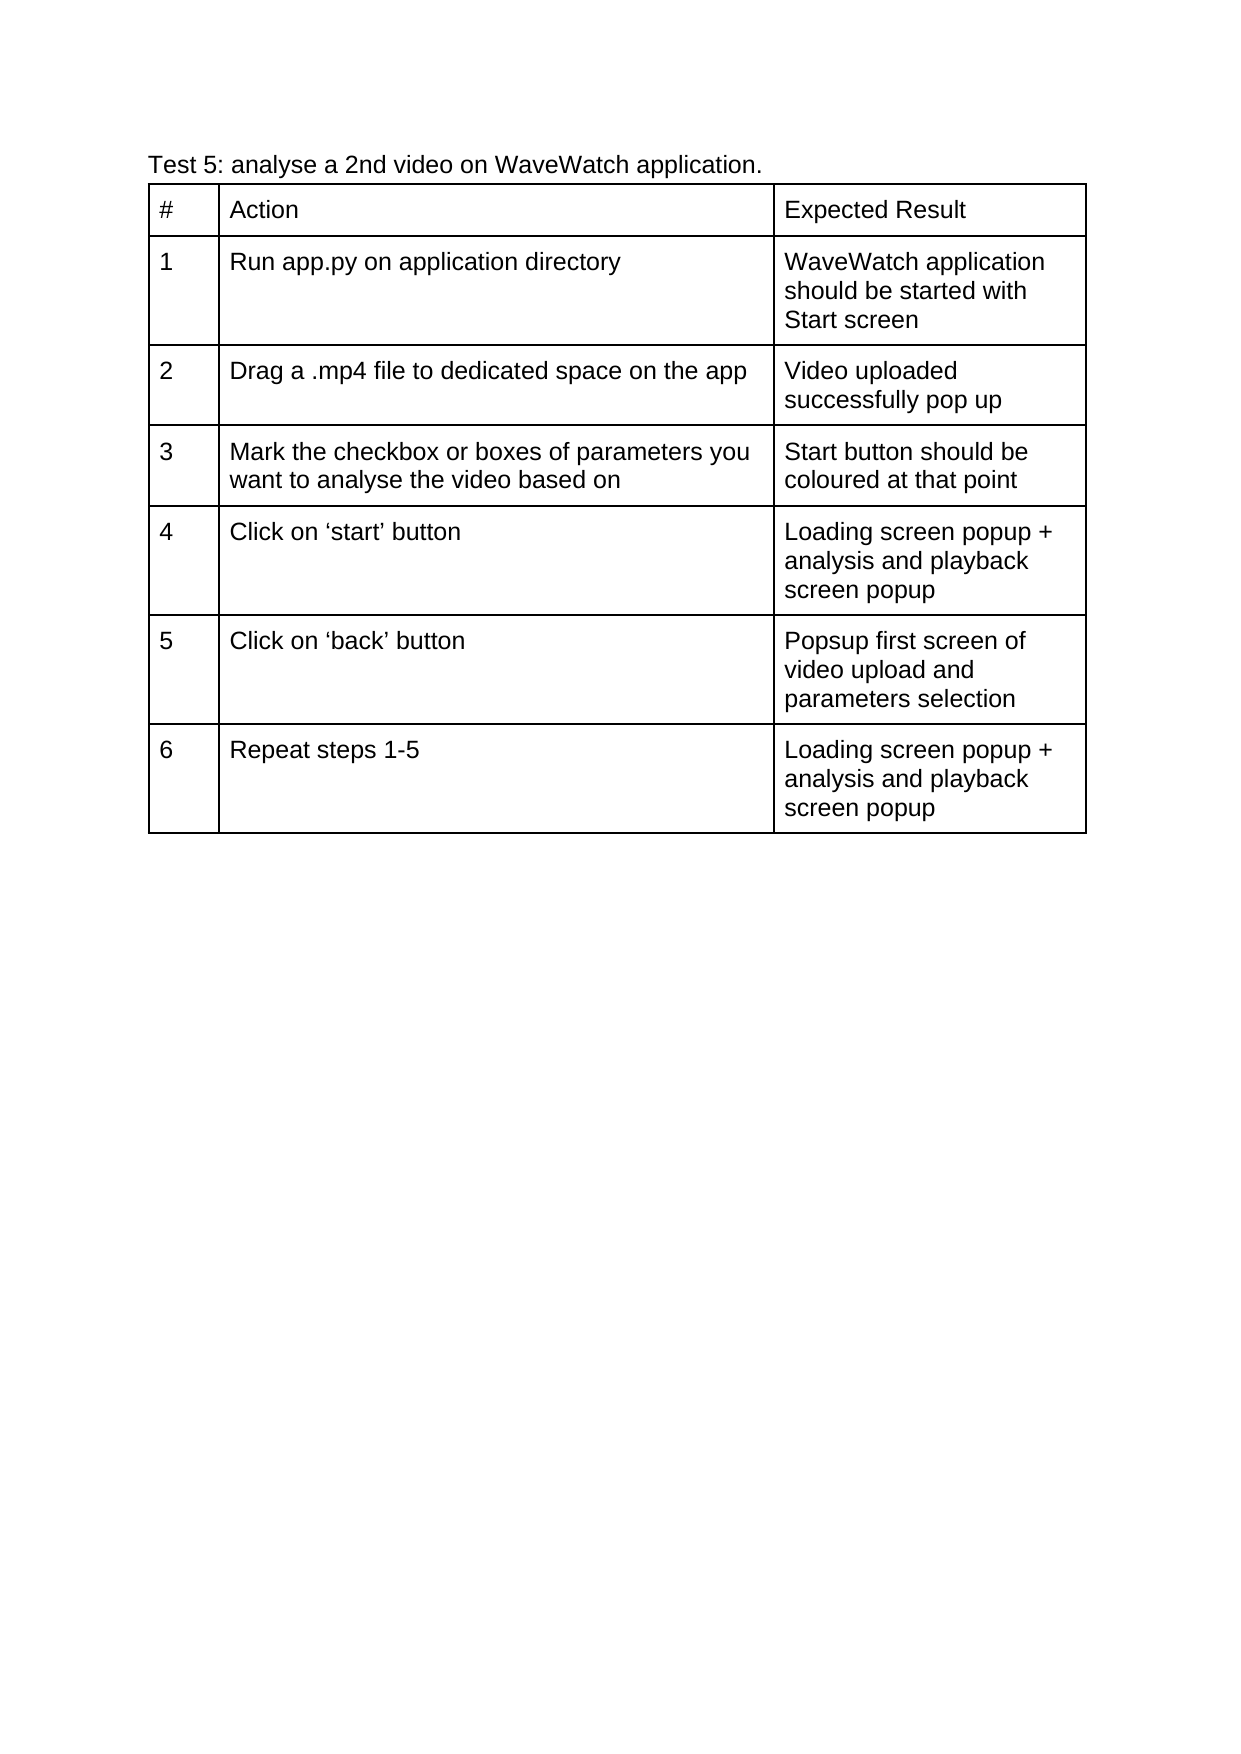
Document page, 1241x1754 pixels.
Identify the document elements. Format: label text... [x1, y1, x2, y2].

table_cell 1 [150, 237, 218, 344]
table_cell Drag a .mp4 file to dedicated space on the app [220, 346, 773, 424]
table_cell Loading screen popup + analysis and playback screen popup [775, 725, 1085, 832]
table_header # [150, 185, 218, 235]
table_cell 4 [150, 507, 218, 614]
table_cell Mark the checkbox or boxes of parameters you want to analyse the video based on [220, 426, 773, 505]
table_cell Click on ‘start’ button [220, 507, 773, 614]
table_header Expected Result [775, 185, 1085, 235]
table_cell 5 [150, 616, 218, 723]
table_cell Video uploaded successfully pop up [775, 346, 1085, 424]
table_cell Start button should be coloured at that point [775, 426, 1085, 505]
table_cell 6 [150, 725, 218, 832]
text Test 5: analyse a 2nd video on WaveWatch application. [148, 150, 1090, 179]
table_cell 2 [150, 346, 218, 424]
table_cell Repeat steps 1-5 [220, 725, 773, 832]
table_cell Run app.py on application directory [220, 237, 773, 344]
table_header Action [220, 185, 773, 235]
table_cell 3 [150, 426, 218, 505]
table_cell WaveWatch application should be started with Start screen [775, 237, 1085, 344]
table_cell Loading screen popup + analysis and playback screen popup [775, 507, 1085, 614]
table_cell Click on ‘back’ button [220, 616, 773, 723]
table_cell Popsup first screen of video upload and parameters selection [775, 616, 1085, 723]
